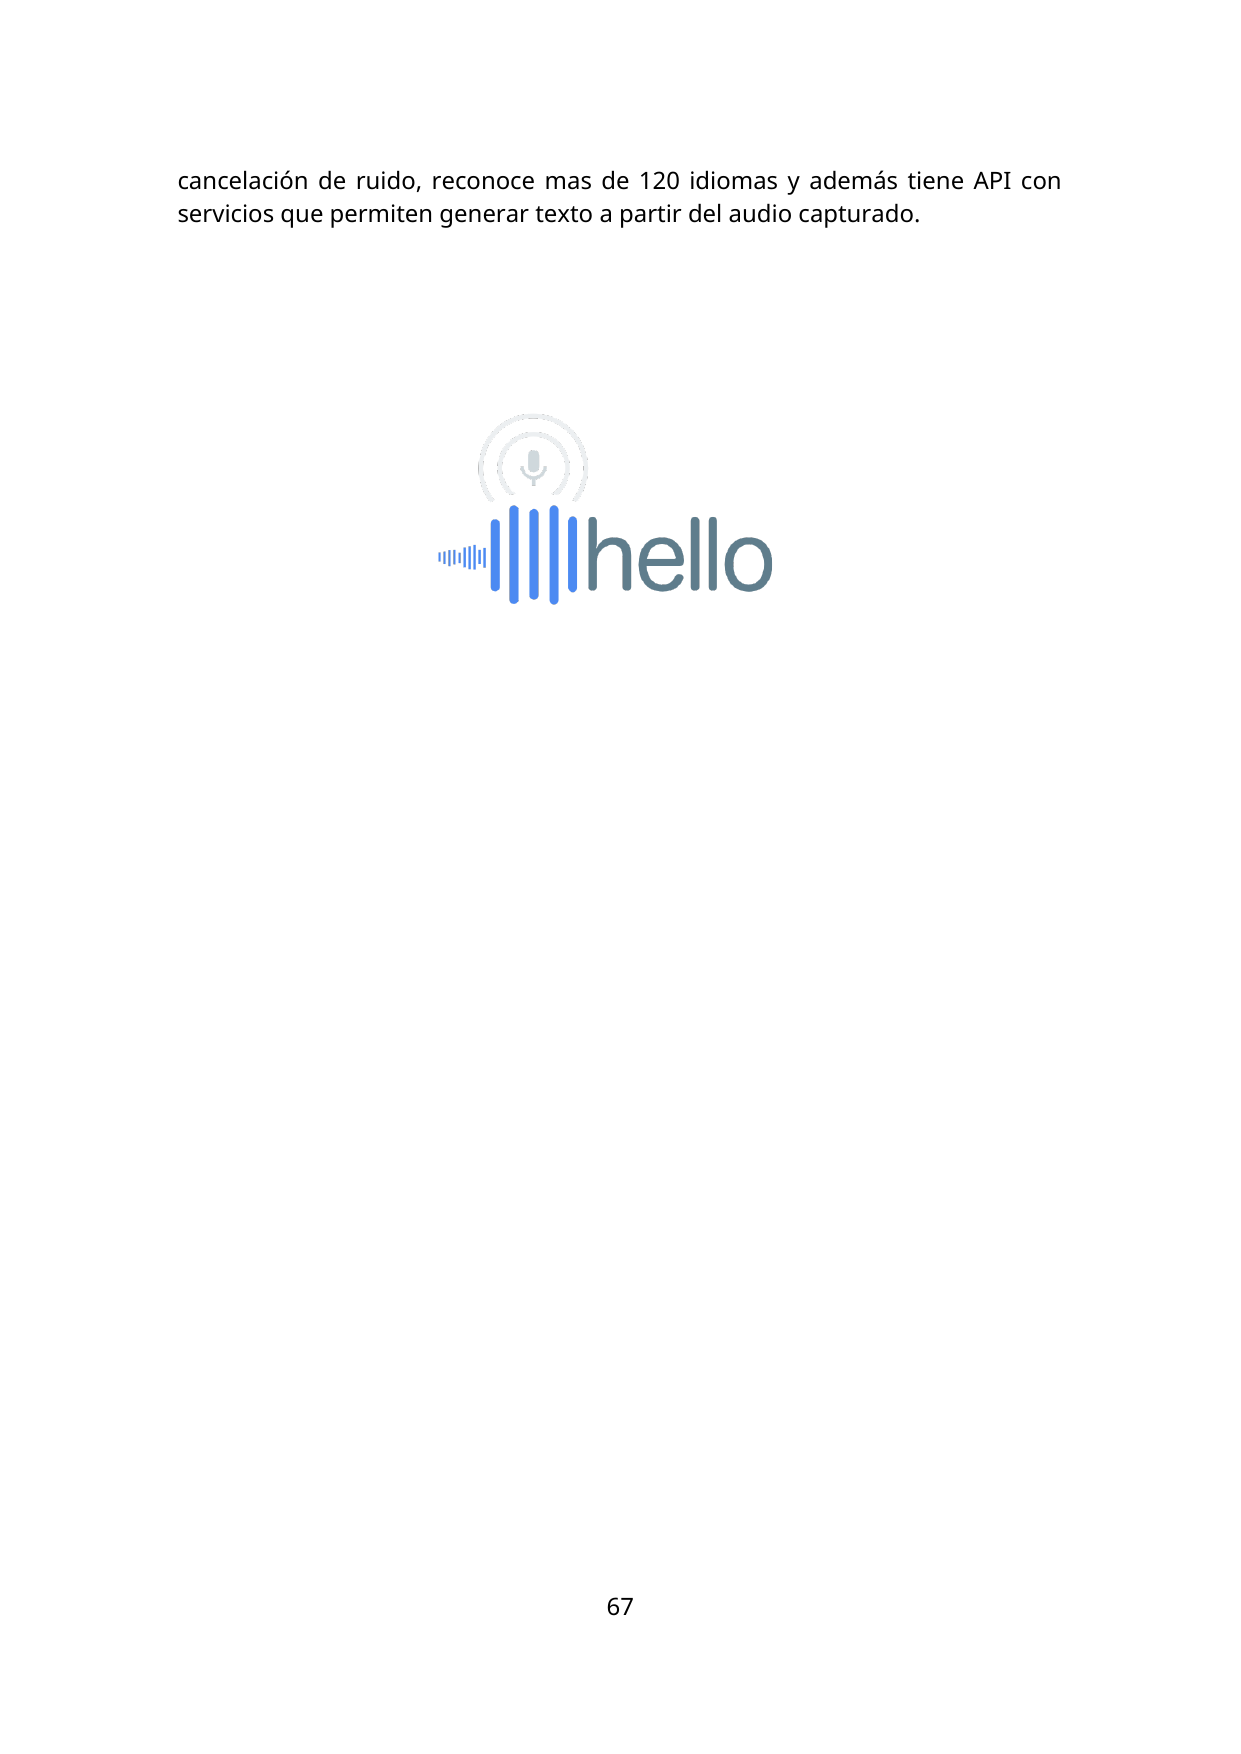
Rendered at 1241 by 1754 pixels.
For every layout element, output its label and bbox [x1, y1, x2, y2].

picture [438, 413, 773, 605]
text [177, 164, 1063, 229]
